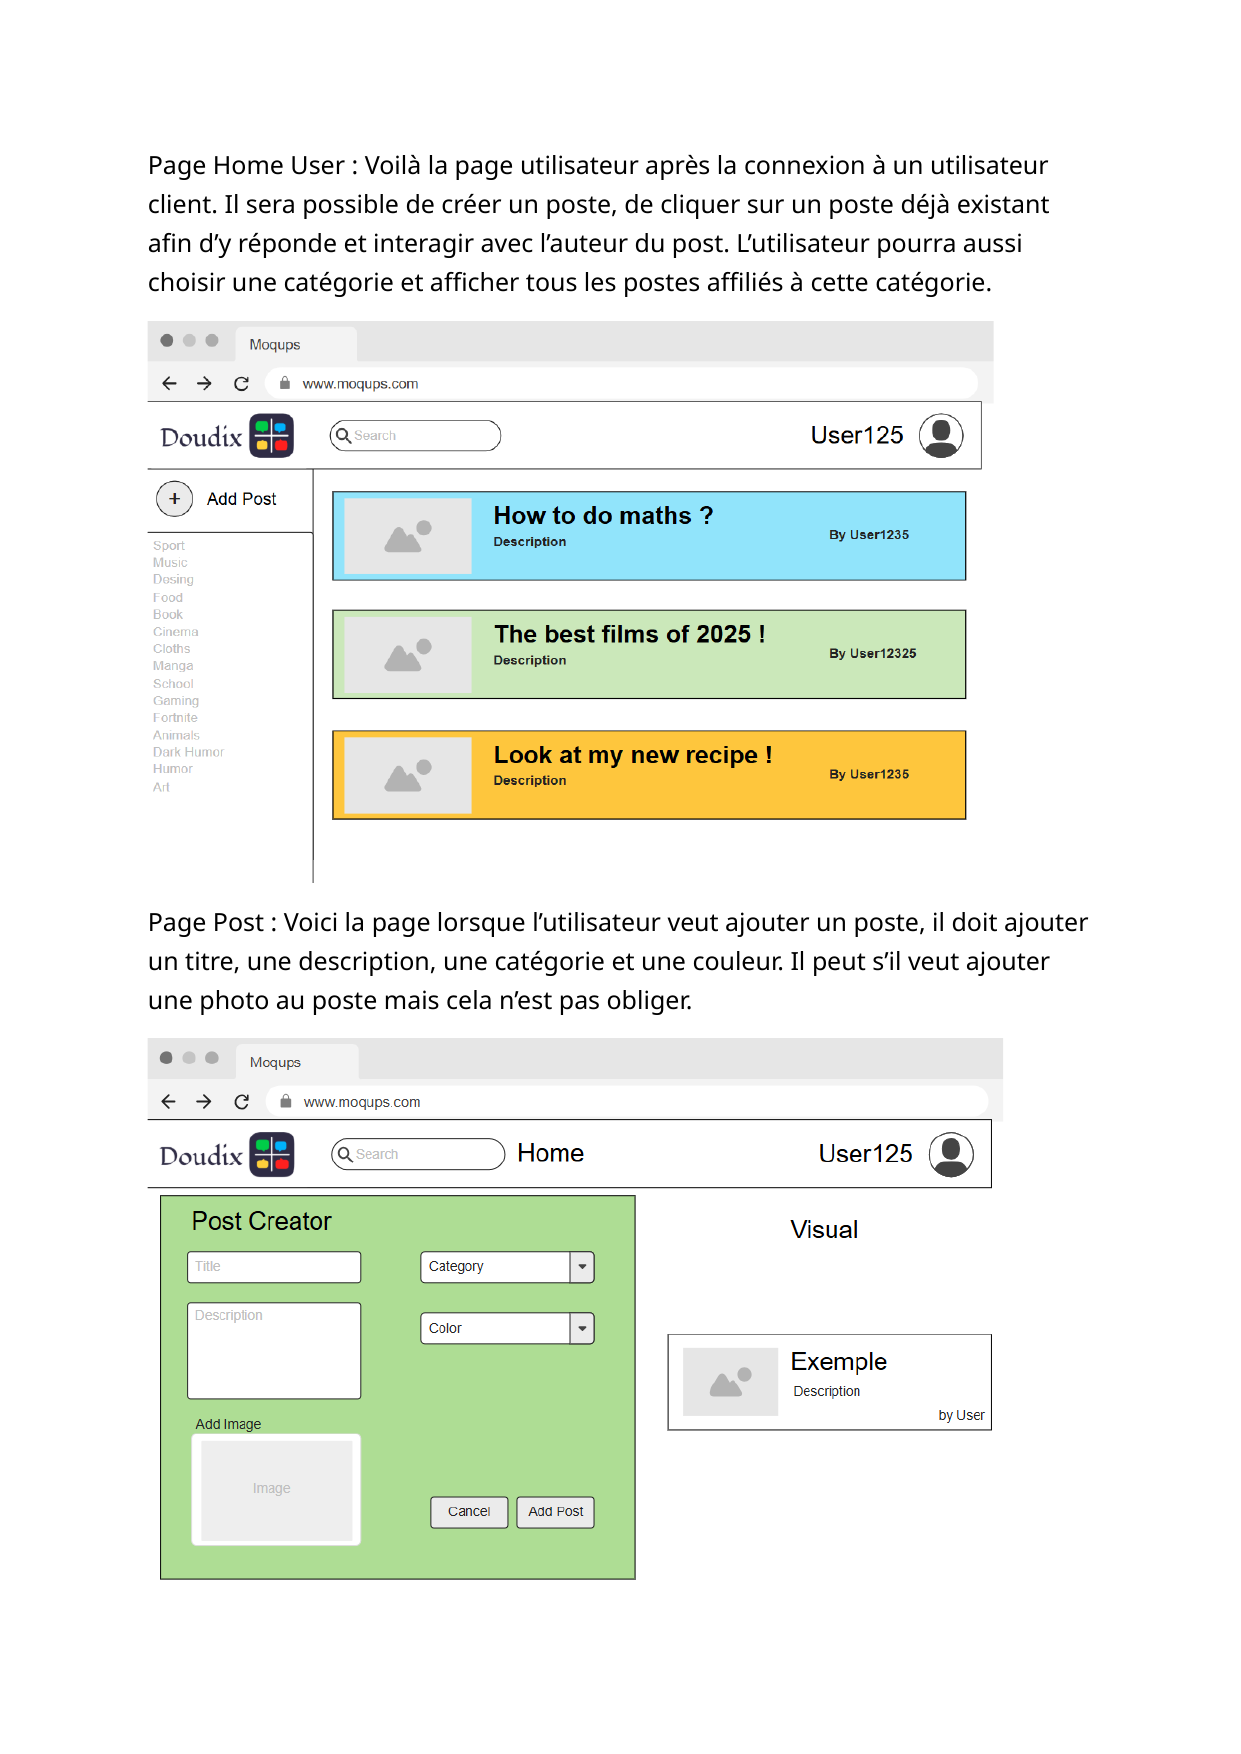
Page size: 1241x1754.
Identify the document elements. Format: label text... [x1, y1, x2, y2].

text Page Home User : Voilà la page utilisateur après la connexion à un utilisateur client. Il sera possible de créer un poste, de cliquer sur un poste déjà existant afin d’y réponde et interagir avec l’auteur du post. L’utilisateur pourra aussi choisir une catégorie et afficher tous les postes affiliés à cette catégorie. [148, 148, 1093, 299]
text Page Post : Voici la page lorsque l’utilisateur veut ajouter un poste, il doit ajouter un titre, une description, une catégorie et une couleur. Il peut s’il veut ajouter une photo au poste mais cela n’est pas obliger. [148, 905, 1093, 1017]
picture [147, 321, 994, 883]
picture [147, 1038, 1004, 1606]
